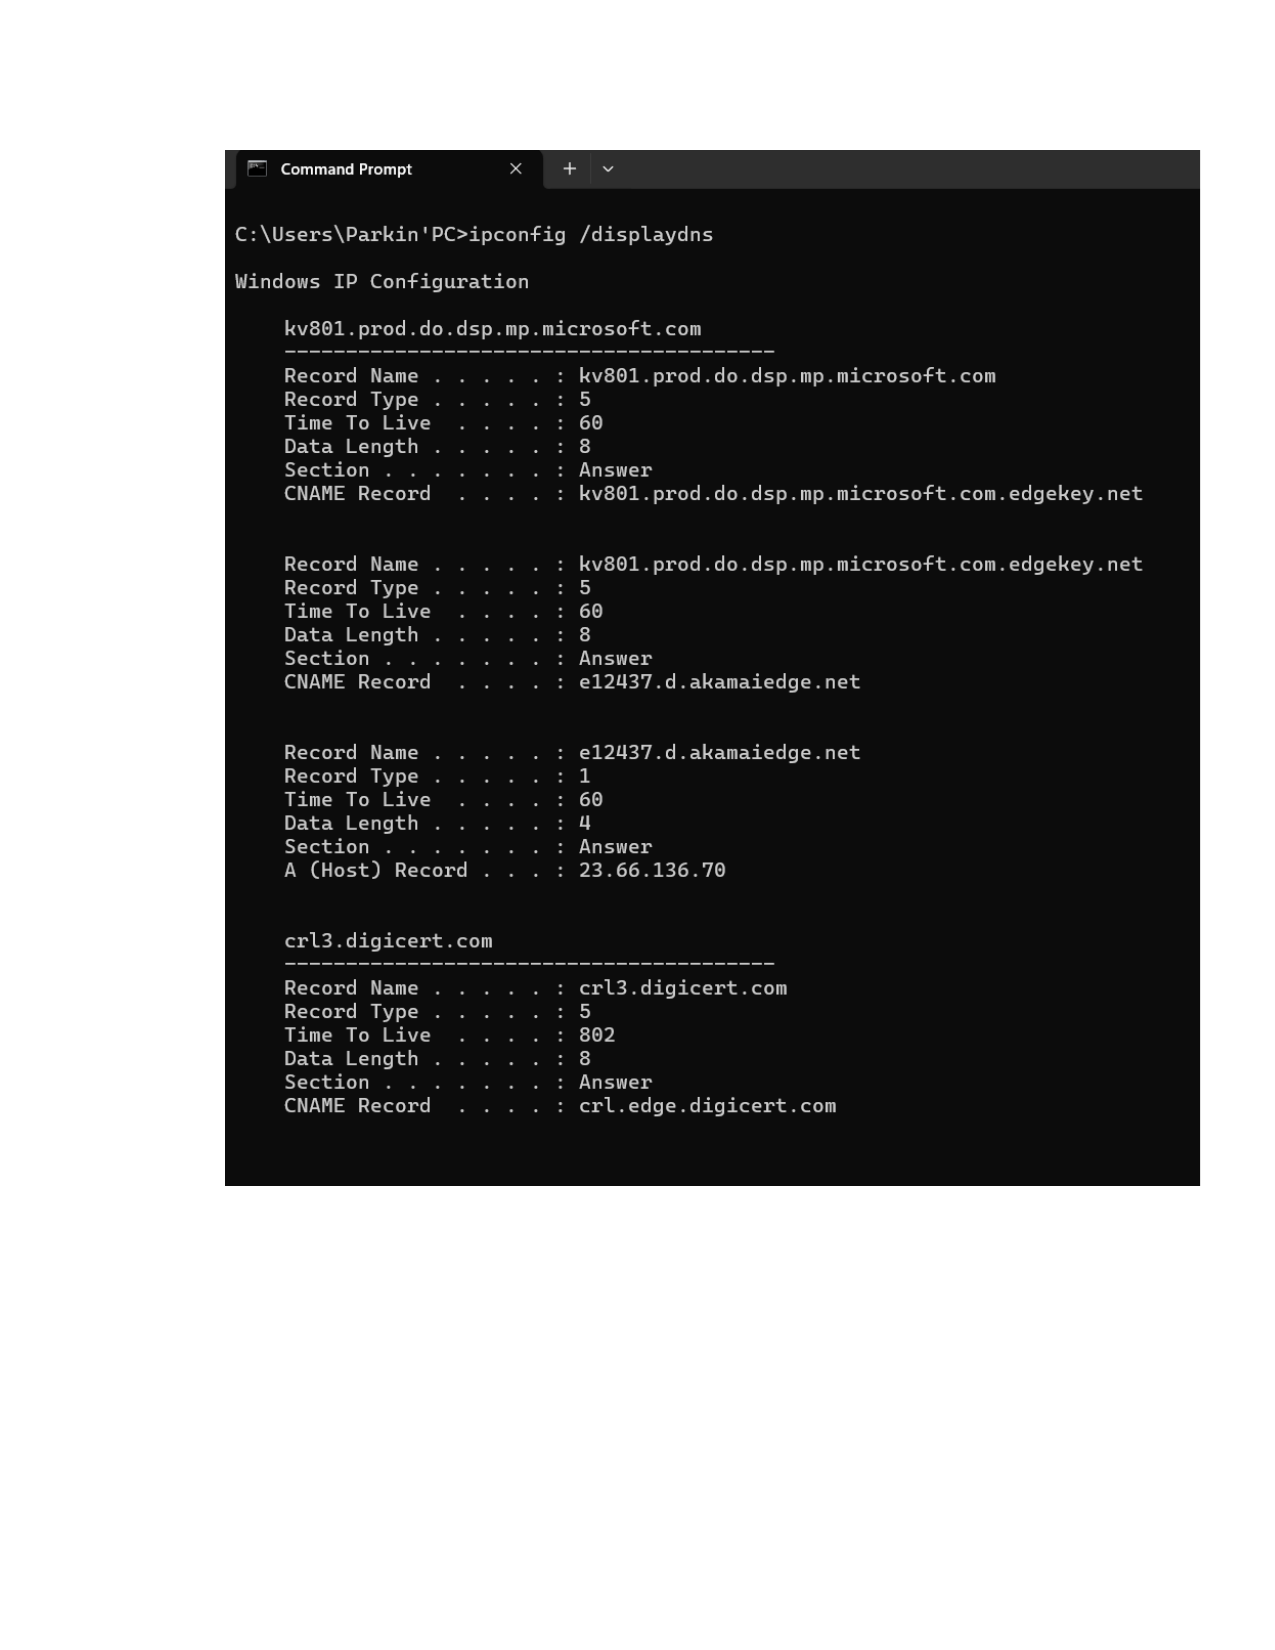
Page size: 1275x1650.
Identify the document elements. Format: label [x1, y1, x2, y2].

picture [225, 150, 1200, 1186]
